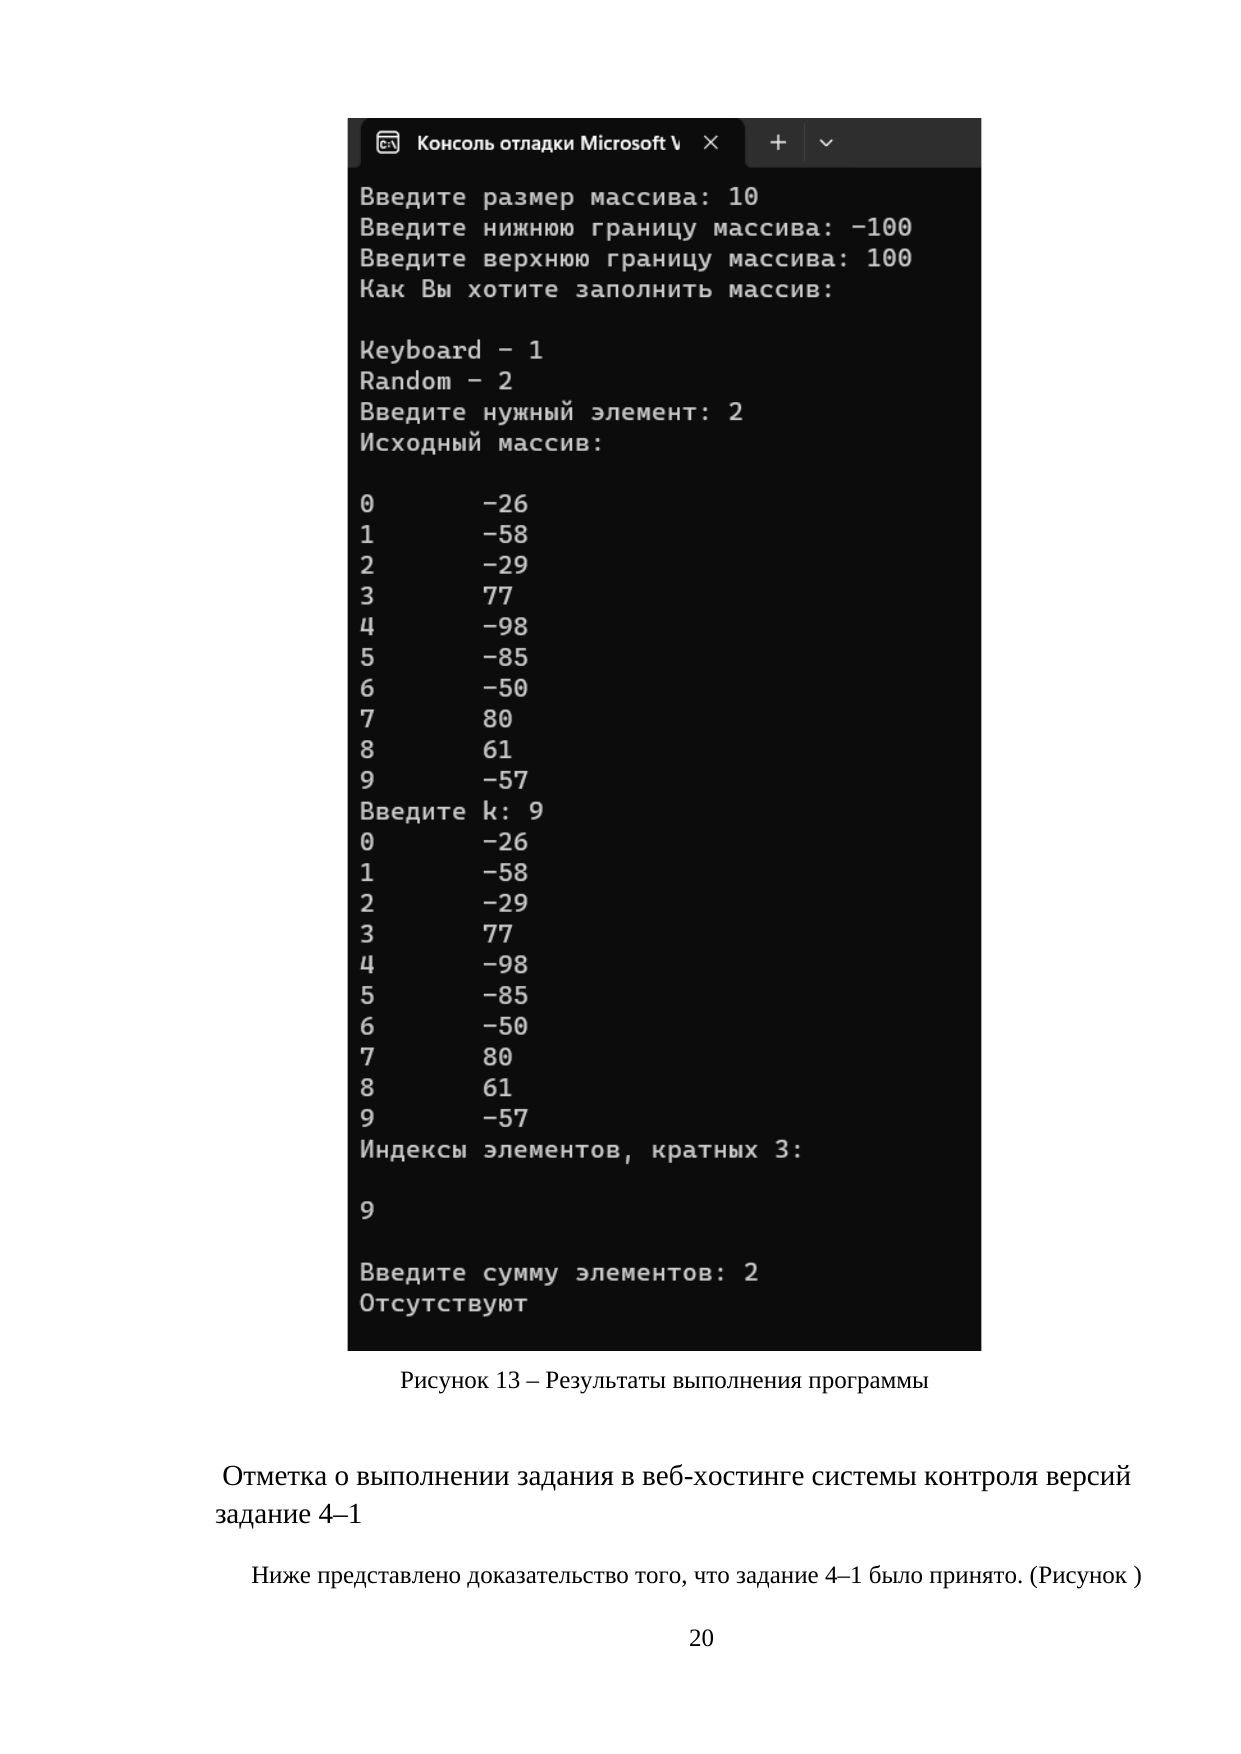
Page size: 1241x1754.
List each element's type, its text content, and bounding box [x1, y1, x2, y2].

text Ниже представлено доказательство того, что задание 4–1 было принято. (Рисунок 14) [177, 1560, 1152, 1589]
text Рисунок 13 – Результаты выполнения программы [177, 1365, 1152, 1394]
picture [347, 118, 982, 1351]
text Отметка о выполнении задания в веб-хостинге системы контроля версий задание 4–1 [215, 1458, 1152, 1530]
